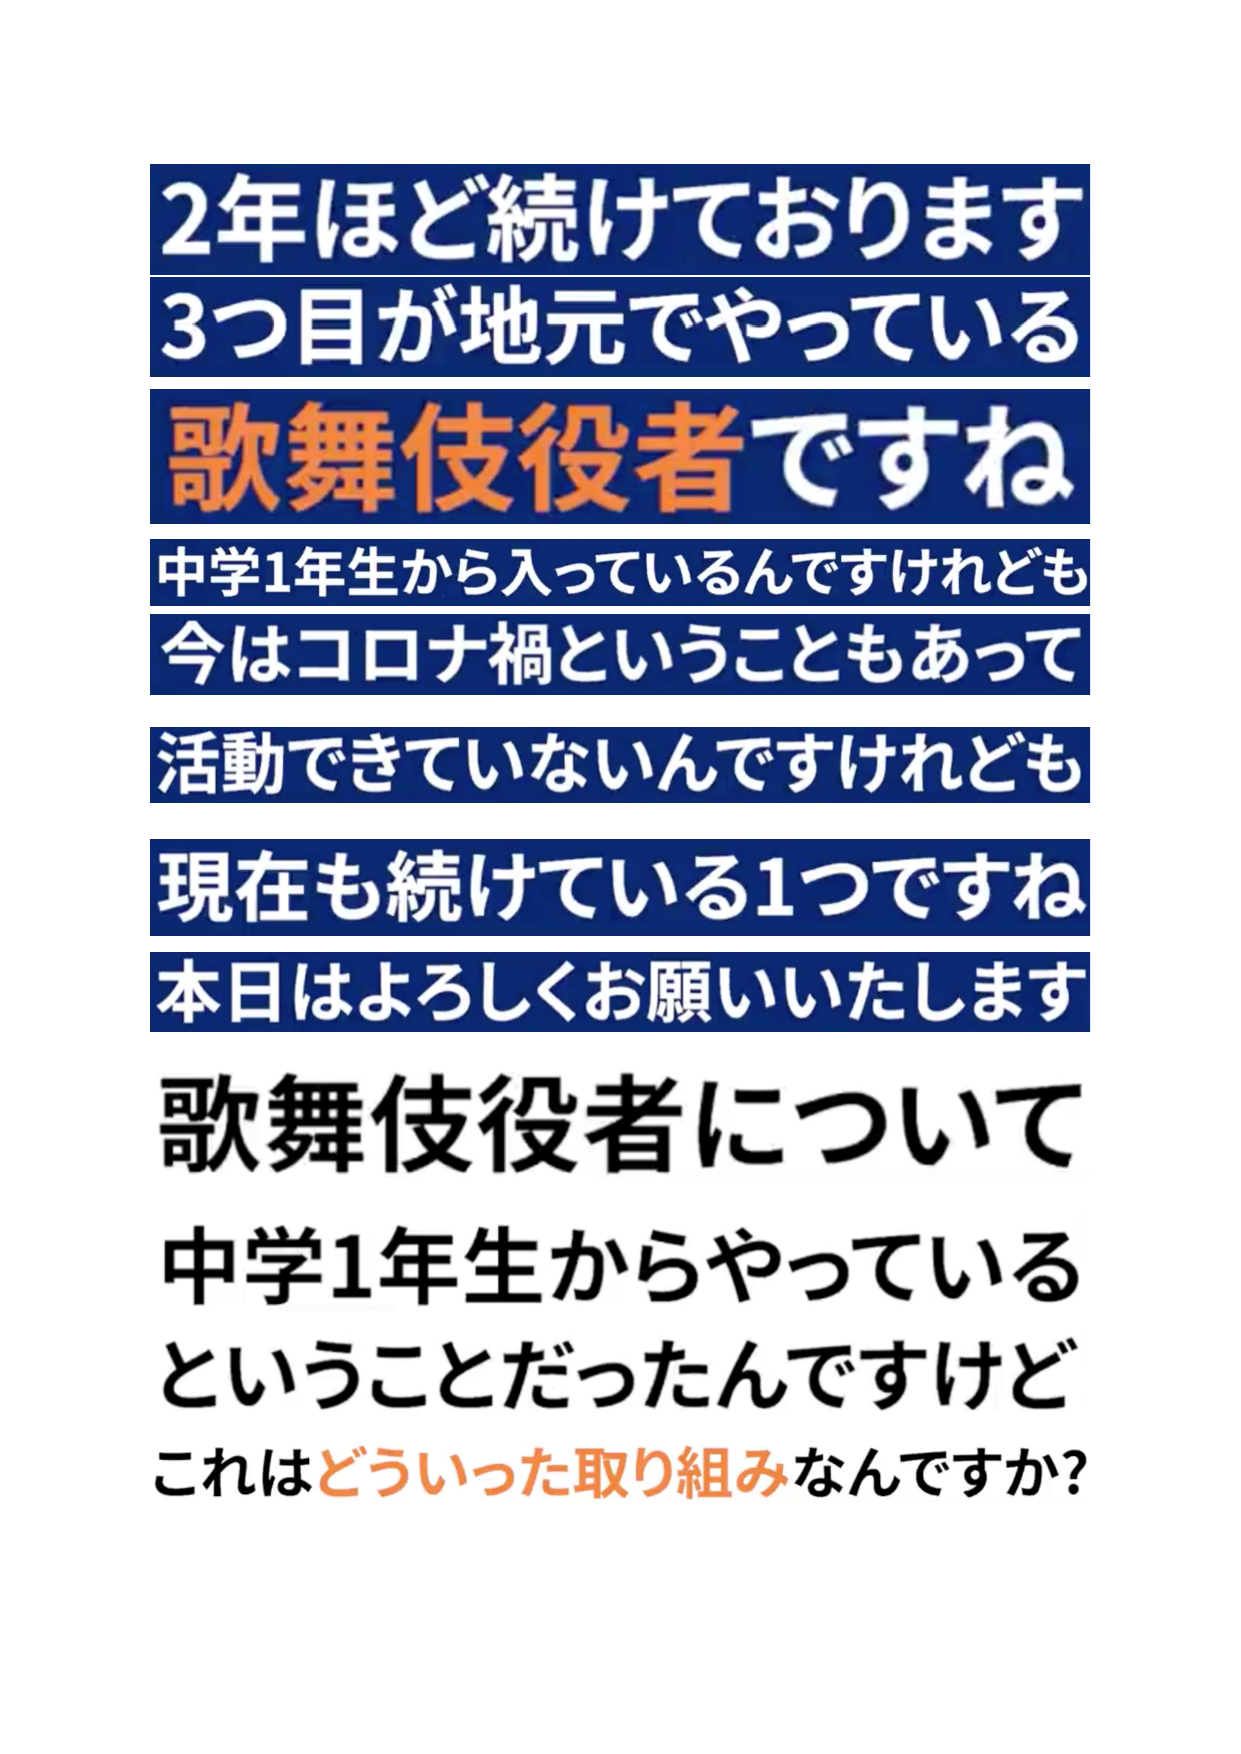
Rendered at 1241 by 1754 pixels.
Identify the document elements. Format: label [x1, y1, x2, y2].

picture [150, 1327, 1091, 1417]
picture [150, 839, 1091, 936]
picture [150, 952, 1091, 1032]
picture [150, 539, 1091, 606]
picture [150, 389, 1091, 524]
picture [150, 277, 1091, 377]
picture [150, 164, 1091, 275]
picture [150, 1439, 1091, 1503]
picture [150, 1064, 1091, 1180]
picture [150, 614, 1091, 695]
picture [150, 1214, 1091, 1312]
picture [150, 727, 1091, 803]
